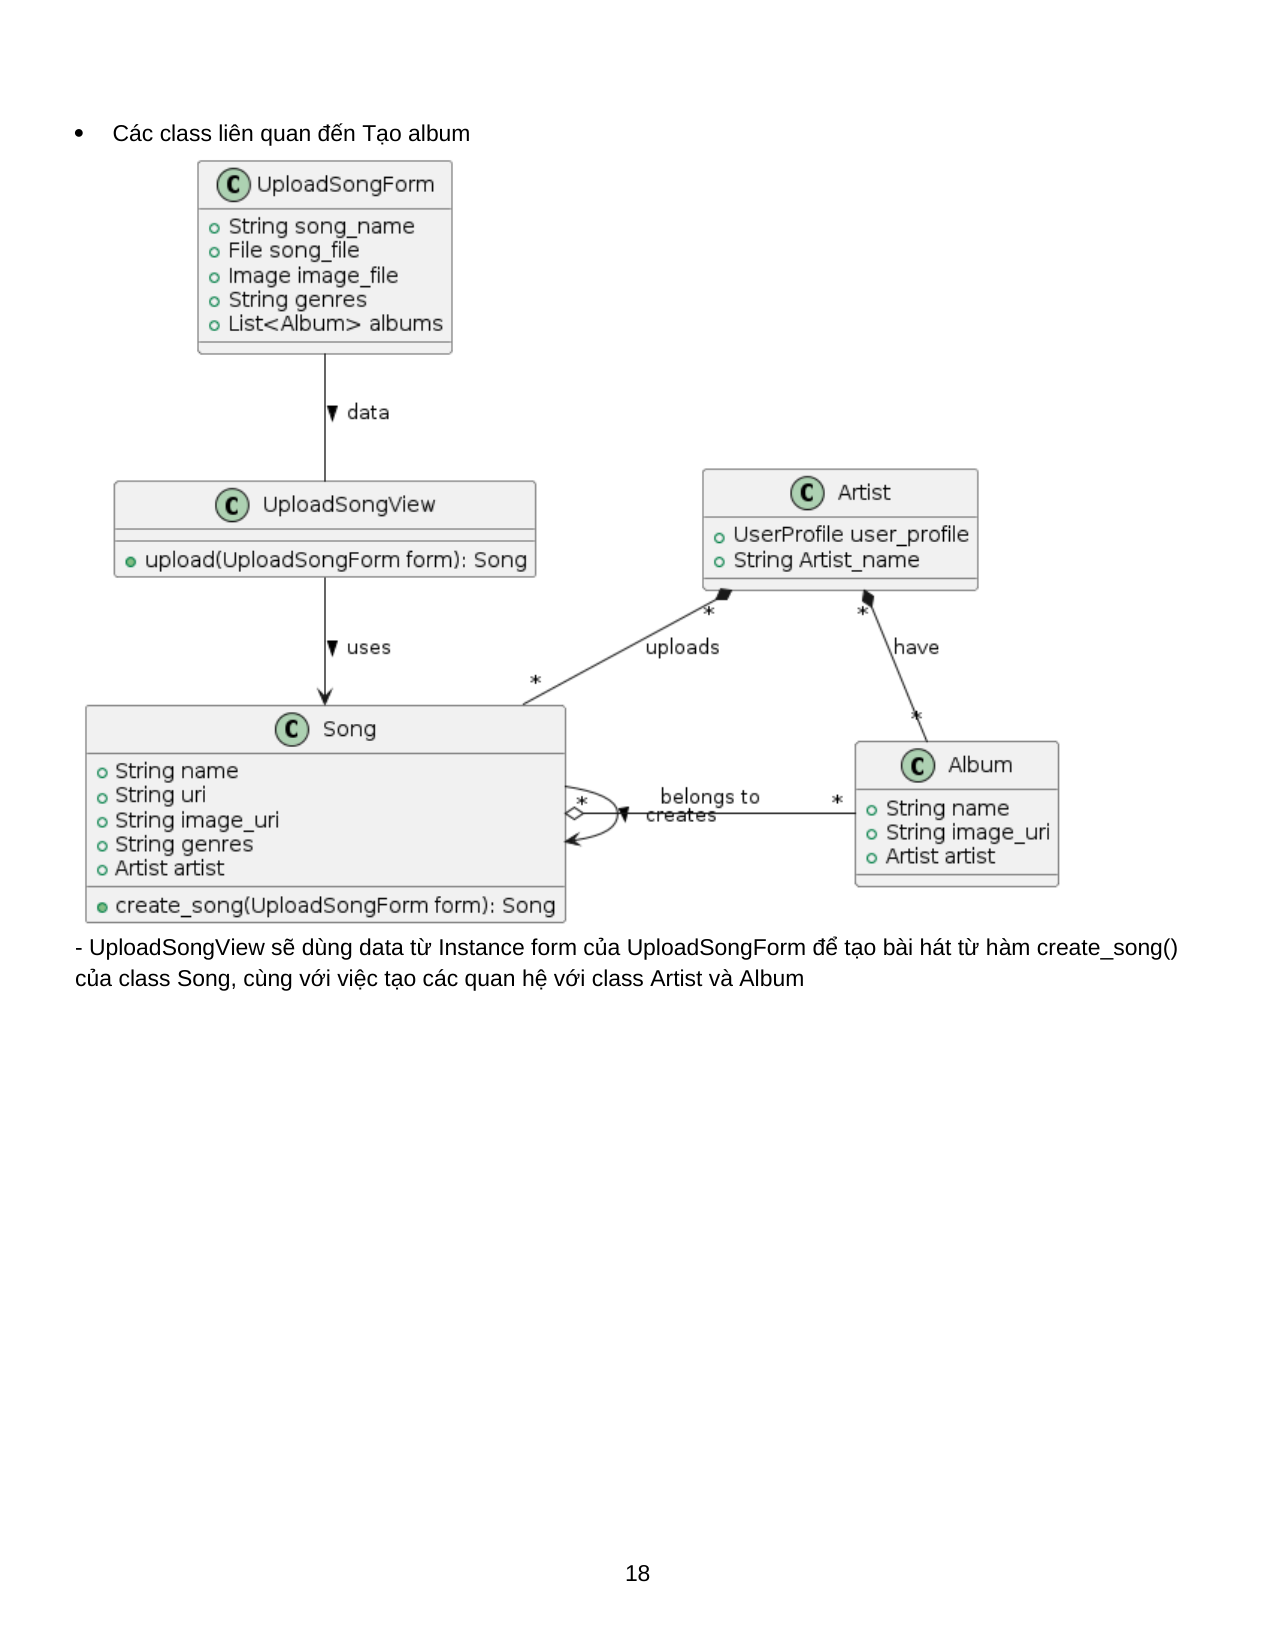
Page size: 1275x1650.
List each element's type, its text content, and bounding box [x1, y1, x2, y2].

picture [75, 150, 1067, 931]
list Các class liên quan đến Tạo album [75, 120, 1200, 147]
text - UploadSongView sẽ dùng data từ Instance form của UploadSongForm để tạo bài hát từ hàm create_song() của class Song, cùng với việc tạo các quan hệ với class Artist và Album [75, 934, 1200, 991]
